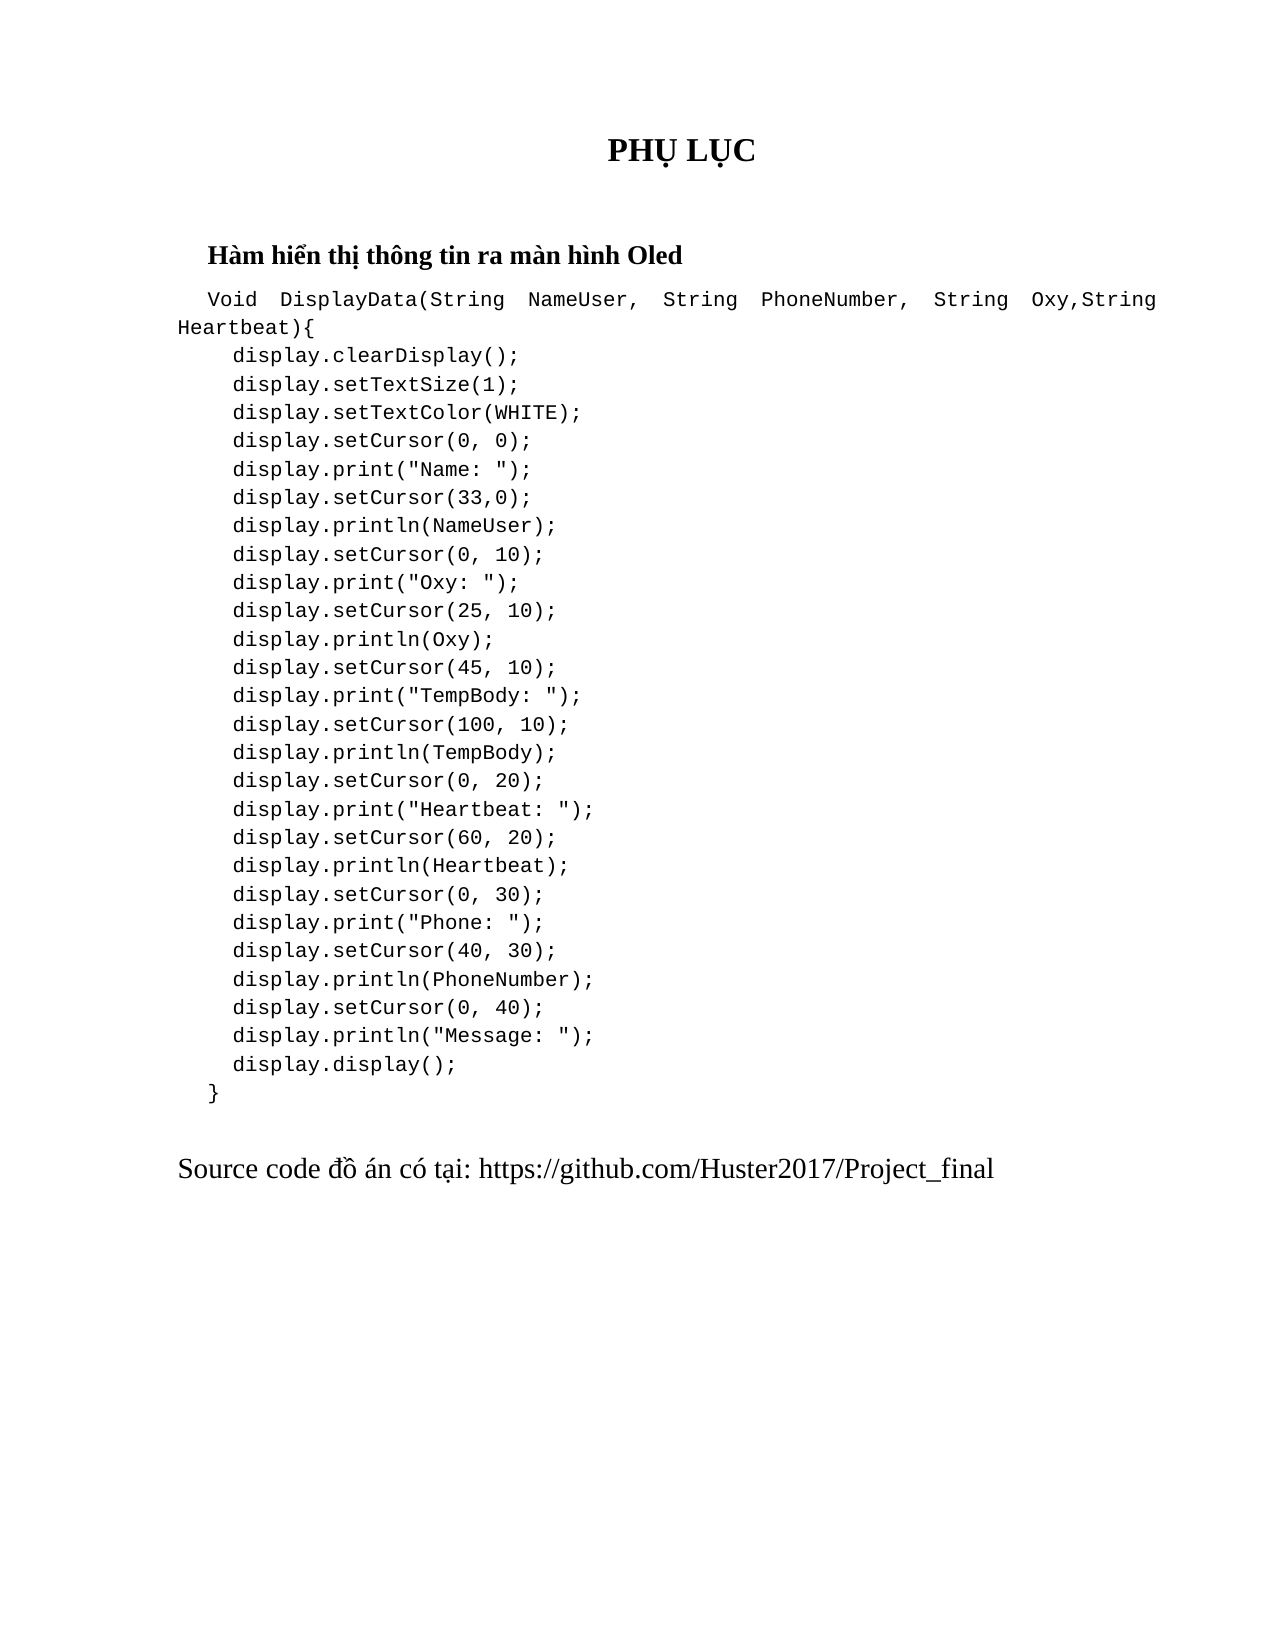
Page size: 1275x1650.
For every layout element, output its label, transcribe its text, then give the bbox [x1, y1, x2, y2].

text display.setTextSize(1); [177, 374, 1157, 397]
text Void DisplayData(String NameUser, String PhoneNumber, String Oxy,String Heartbeat){ [177, 289, 1157, 341]
text display.setTextColor(WHITE); [177, 402, 1157, 426]
text Hàm hiển thị thông tin ra màn hình Oled [177, 239, 1157, 270]
text display.print("TempBody: "); [177, 685, 1157, 709]
text Source code đồ án có tại: https://github.com/Huster2017/Project_final [177, 1151, 1157, 1185]
text display.println(PhoneNumber); [177, 969, 1157, 992]
text PHỤ LỤC [177, 131, 1157, 169]
text display.display(); [177, 1054, 1157, 1077]
text display.println("Message: "); [177, 1025, 1157, 1049]
text display.setCursor(40, 30); [177, 940, 1157, 964]
text display.setCursor(33,0); [177, 487, 1157, 511]
text display.setCursor(25, 10); [177, 600, 1157, 624]
text display.setCursor(100, 10); [177, 714, 1157, 737]
text display.println(NameUser); [177, 515, 1157, 539]
text display.print("Name: "); [177, 459, 1157, 482]
text display.setCursor(0, 0); [177, 430, 1157, 454]
text display.print("Phone: "); [177, 912, 1157, 936]
text display.setCursor(0, 10); [177, 544, 1157, 567]
text display.setCursor(45, 10); [177, 657, 1157, 681]
text display.clearDisplay(); [177, 345, 1157, 369]
text display.println(Heartbeat); [177, 855, 1157, 879]
text display.print("Heartbeat: "); [177, 799, 1157, 822]
text display.setCursor(0, 30); [177, 884, 1157, 907]
text display.println(TempBody); [177, 742, 1157, 766]
text } [177, 1082, 1157, 1106]
text display.setCursor(0, 20); [177, 770, 1157, 794]
text display.setCursor(0, 40); [177, 997, 1157, 1021]
text display.setCursor(60, 20); [177, 827, 1157, 851]
text display.print("Oxy: "); [177, 572, 1157, 596]
text display.println(Oxy); [177, 629, 1157, 652]
